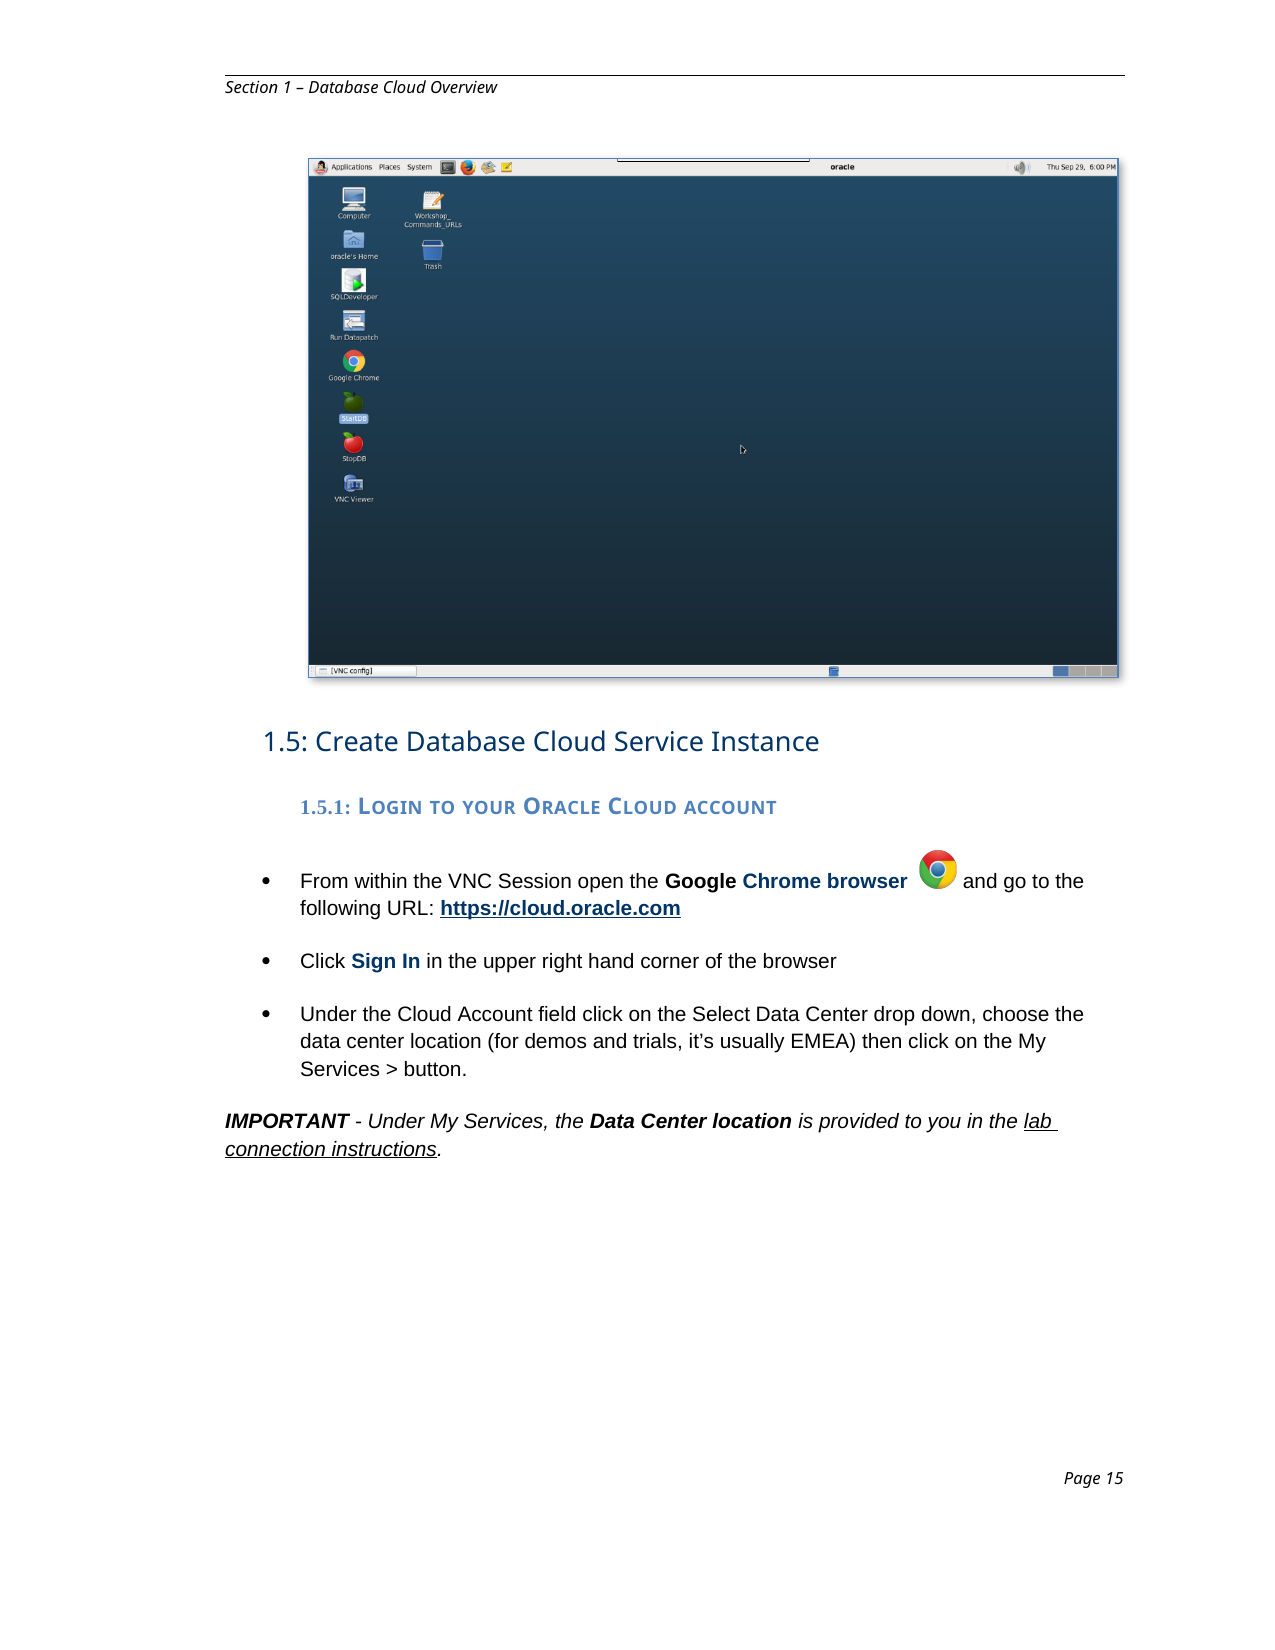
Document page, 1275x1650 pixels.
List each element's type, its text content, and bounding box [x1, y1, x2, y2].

text IMPORTANT - Under My Services, the Data Center location is provided to you in the lab connection instructions. [225, 1109, 1125, 1160]
list From within the VNC Session open the Google Chrome browser and go to the following URL: https://cloud.oracle.com [262, 851, 1125, 920]
subtitle Login to your Oracle Cloud account [300, 790, 1125, 821]
picture [919, 850, 957, 889]
picture [309, 159, 1117, 677]
subtitle Create Database Cloud Service Instance [262, 722, 1125, 759]
list Click Sign In in the upper right hand corner of the browser [262, 949, 1125, 973]
list Under the Cloud Account field click on the Select Data Center drop down, choose the data center location (for demos and trials, it’s usually EMEA) then click on the My Services > button. [262, 1001, 1125, 1080]
